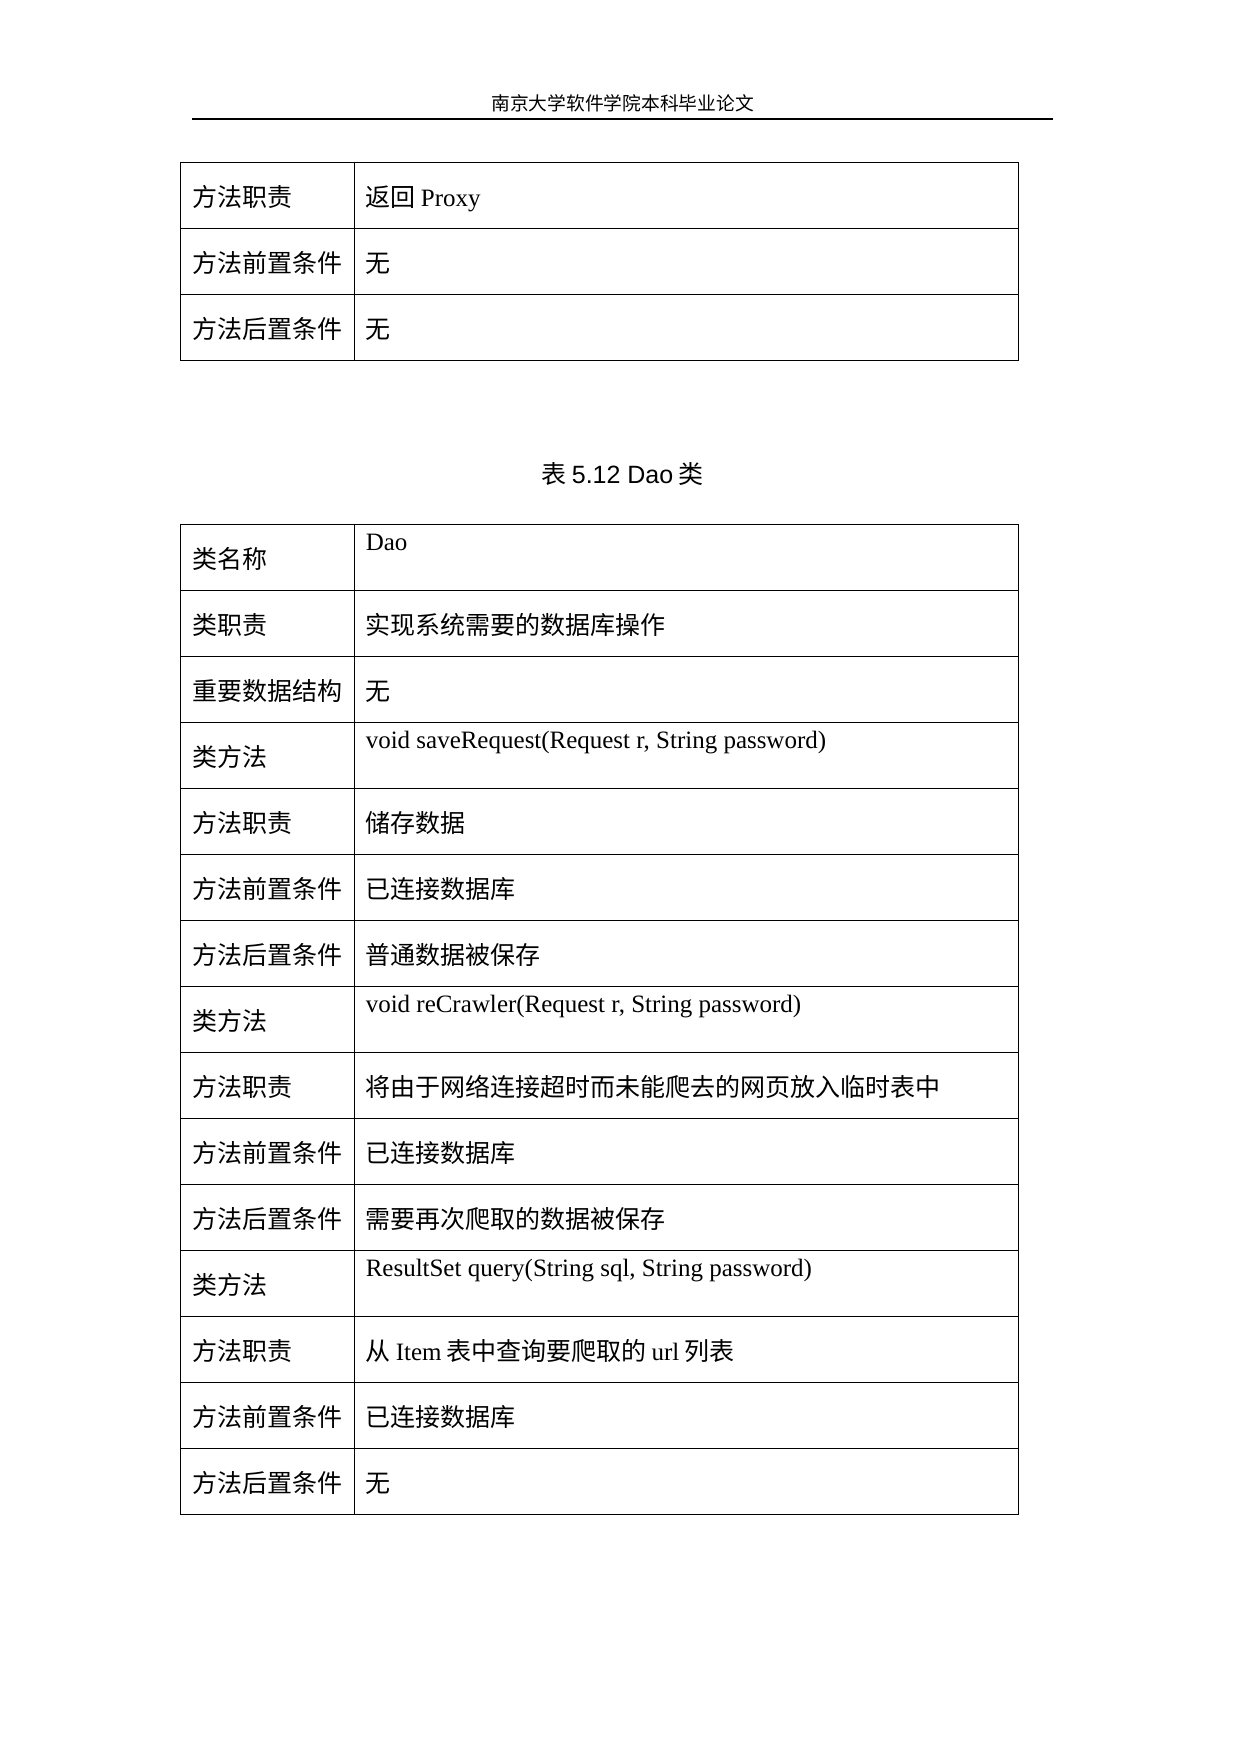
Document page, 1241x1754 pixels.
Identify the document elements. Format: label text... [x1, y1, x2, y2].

table_cell 普通数据被保存 [355, 921, 1018, 986]
table_cell 无 [355, 295, 1018, 360]
table_cell 实现系统需要的数据库操作 [355, 591, 1018, 656]
table_cell 无 [355, 229, 1018, 294]
table_header Dao [355, 525, 1018, 590]
table_header 类名称 [181, 525, 354, 590]
table_cell 已连接数据库 [355, 855, 1018, 920]
table_cell 方法后置条件 [181, 295, 354, 360]
table_cell 方法后置条件 [181, 921, 354, 986]
table_cell 方法后置条件 [181, 1185, 354, 1250]
table_cell 储存数据 [355, 789, 1018, 854]
table_cell 已连接数据库 [355, 1383, 1018, 1448]
table_cell 方法职责 [181, 1317, 354, 1382]
table_cell 已连接数据库 [355, 1119, 1018, 1184]
table_cell 方法前置条件 [181, 1119, 354, 1184]
table_cell 方法职责 [181, 1053, 354, 1118]
text 表5.12 Dao类 [192, 441, 1053, 506]
table_cell 将由于网络连接超时而未能爬去的网页放入临时表中 [355, 1053, 1018, 1118]
table_cell 类方法 [181, 987, 354, 1052]
table_cell 返回Proxy [355, 163, 1018, 228]
table_cell 类方法 [181, 1251, 354, 1316]
table_cell void saveRequest(Request r, String password) [355, 723, 1018, 788]
table_cell 类方法 [181, 723, 354, 788]
table_cell 类职责 [181, 591, 354, 656]
table_cell ResultSet query(String sql, String password) [355, 1251, 1018, 1316]
table_cell void reCrawler(Request r, String password) [355, 987, 1018, 1052]
table_cell 需要再次爬取的数据被保存 [355, 1185, 1018, 1250]
table_cell 方法前置条件 [181, 855, 354, 920]
table_cell 无 [355, 1449, 1018, 1514]
table_cell 从Item表中查询要爬取的url列表 [355, 1317, 1018, 1382]
table_cell 无 [355, 657, 1018, 722]
table_cell 方法职责 [181, 789, 354, 854]
table_cell 重要数据结构 [181, 657, 354, 722]
table_cell 方法前置条件 [181, 229, 354, 294]
table_cell 方法后置条件 [181, 1449, 354, 1514]
table_cell 方法职责 [181, 163, 354, 228]
table_cell 方法前置条件 [181, 1383, 354, 1448]
